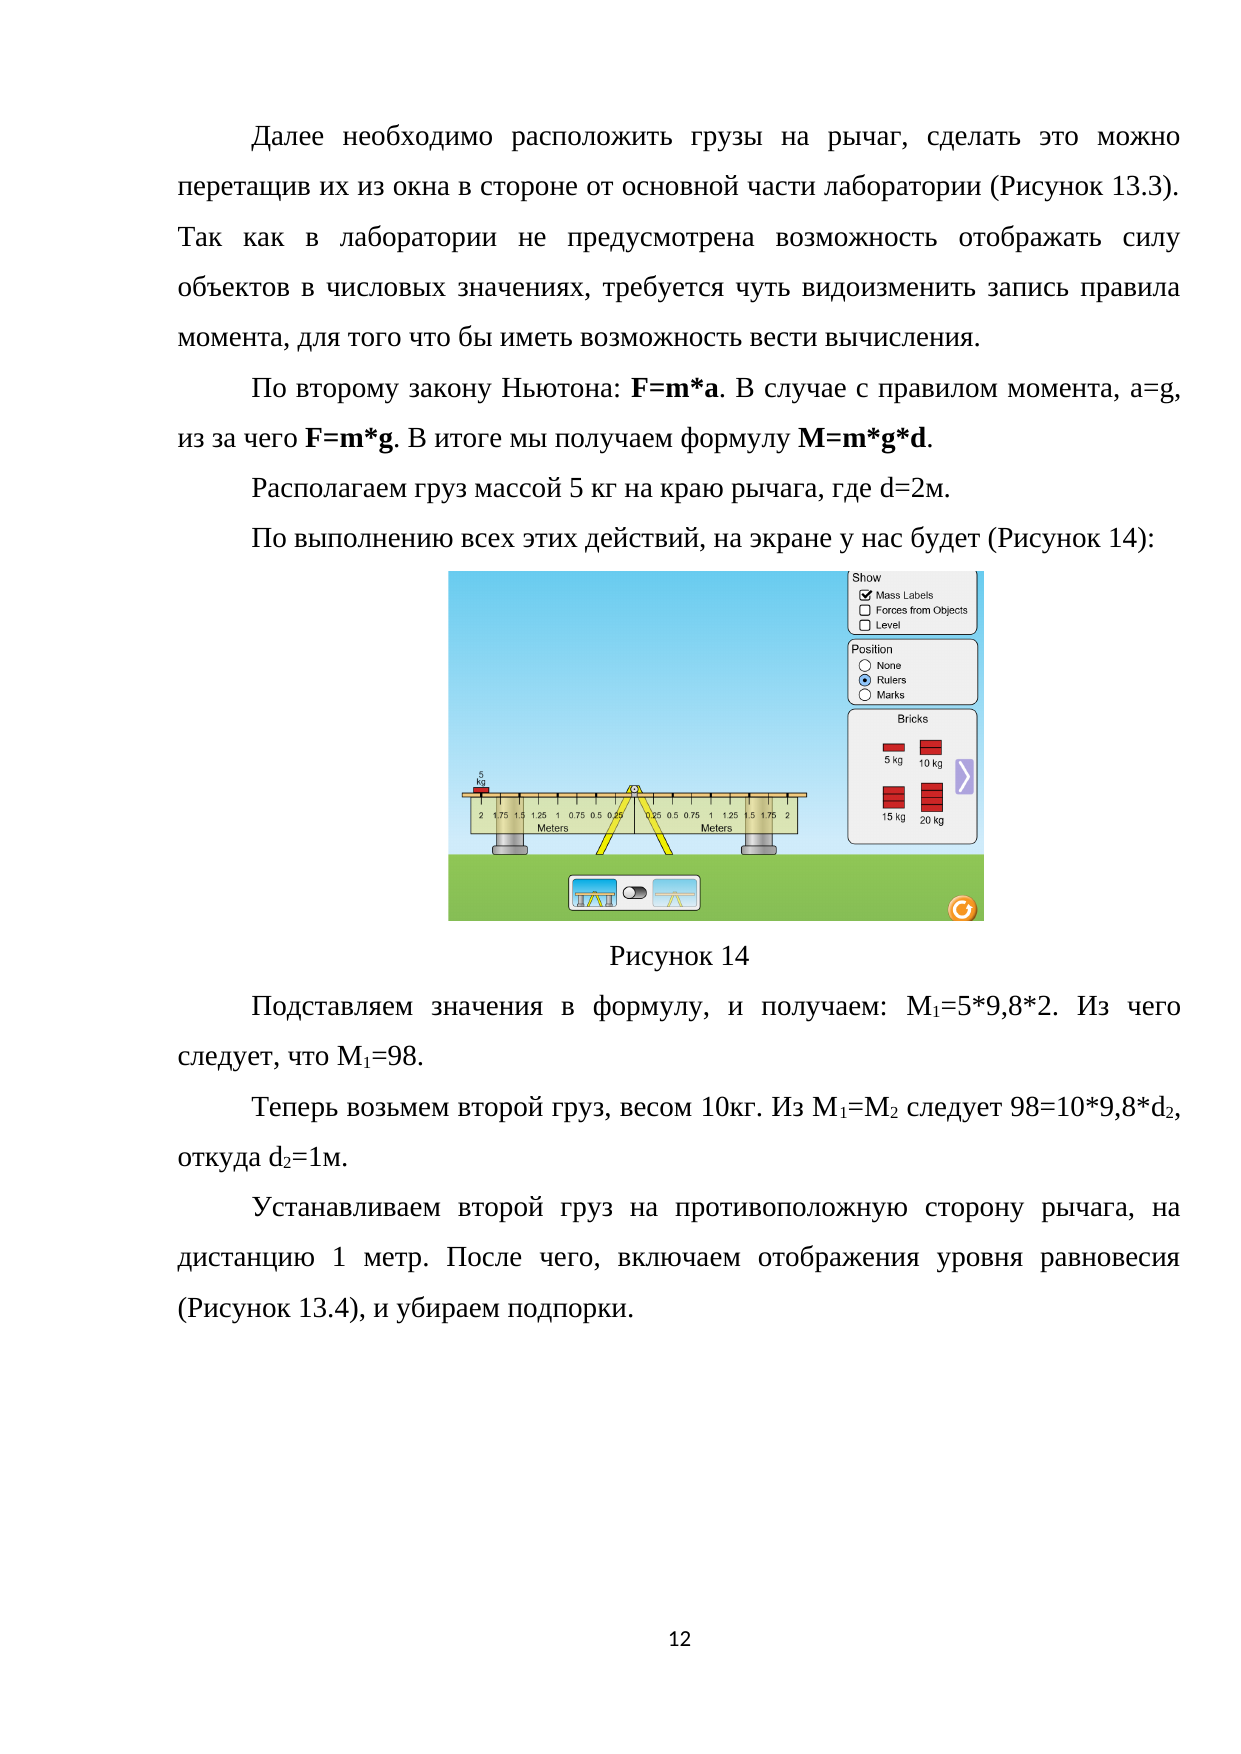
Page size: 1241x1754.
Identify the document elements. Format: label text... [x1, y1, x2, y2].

text По выполнению всех этих действий, на экране у нас будет (Рисунок 14): [177, 521, 1181, 554]
text Теперь возьмем второй груз, весом 10кг. Из М1=М2 следует 98=10*9,8*d2, откуда d2=1м. [177, 1089, 1181, 1172]
text По второму закону Ньютона: F=m*a. В случае с правилом момента, a=g, из за чего F=m*g. В итоге мы получаем формулу М=m*g*d. [177, 370, 1181, 453]
text Устанавливаем второй груз на противоположную сторону рычага, на дистанцию 1 метр. После чего, включаем отображения уровня равновесия (Рисунок 13.4), и убираем подпорки. [177, 1189, 1181, 1323]
picture [448, 571, 984, 921]
text Далее необходимо расположить грузы на рычаг, сделать это можно перетащив их из окна в стороне от основной части лаборатории (Рисунок 13.3). Так как в лаборатории не предусмотрена возможность отображать силу объектов в числовых значениях, требуется чуть видоизменить запись правила момента, для того что бы иметь возможность вести вычисления. [177, 118, 1181, 353]
text Располагаем груз массой 5 кг на краю рычага, где d=2м. [177, 470, 1181, 504]
text Подставляем значения в формулу, и получаем: M1=5*9,8*2. Из чего следует, что M1=98. [177, 988, 1181, 1072]
